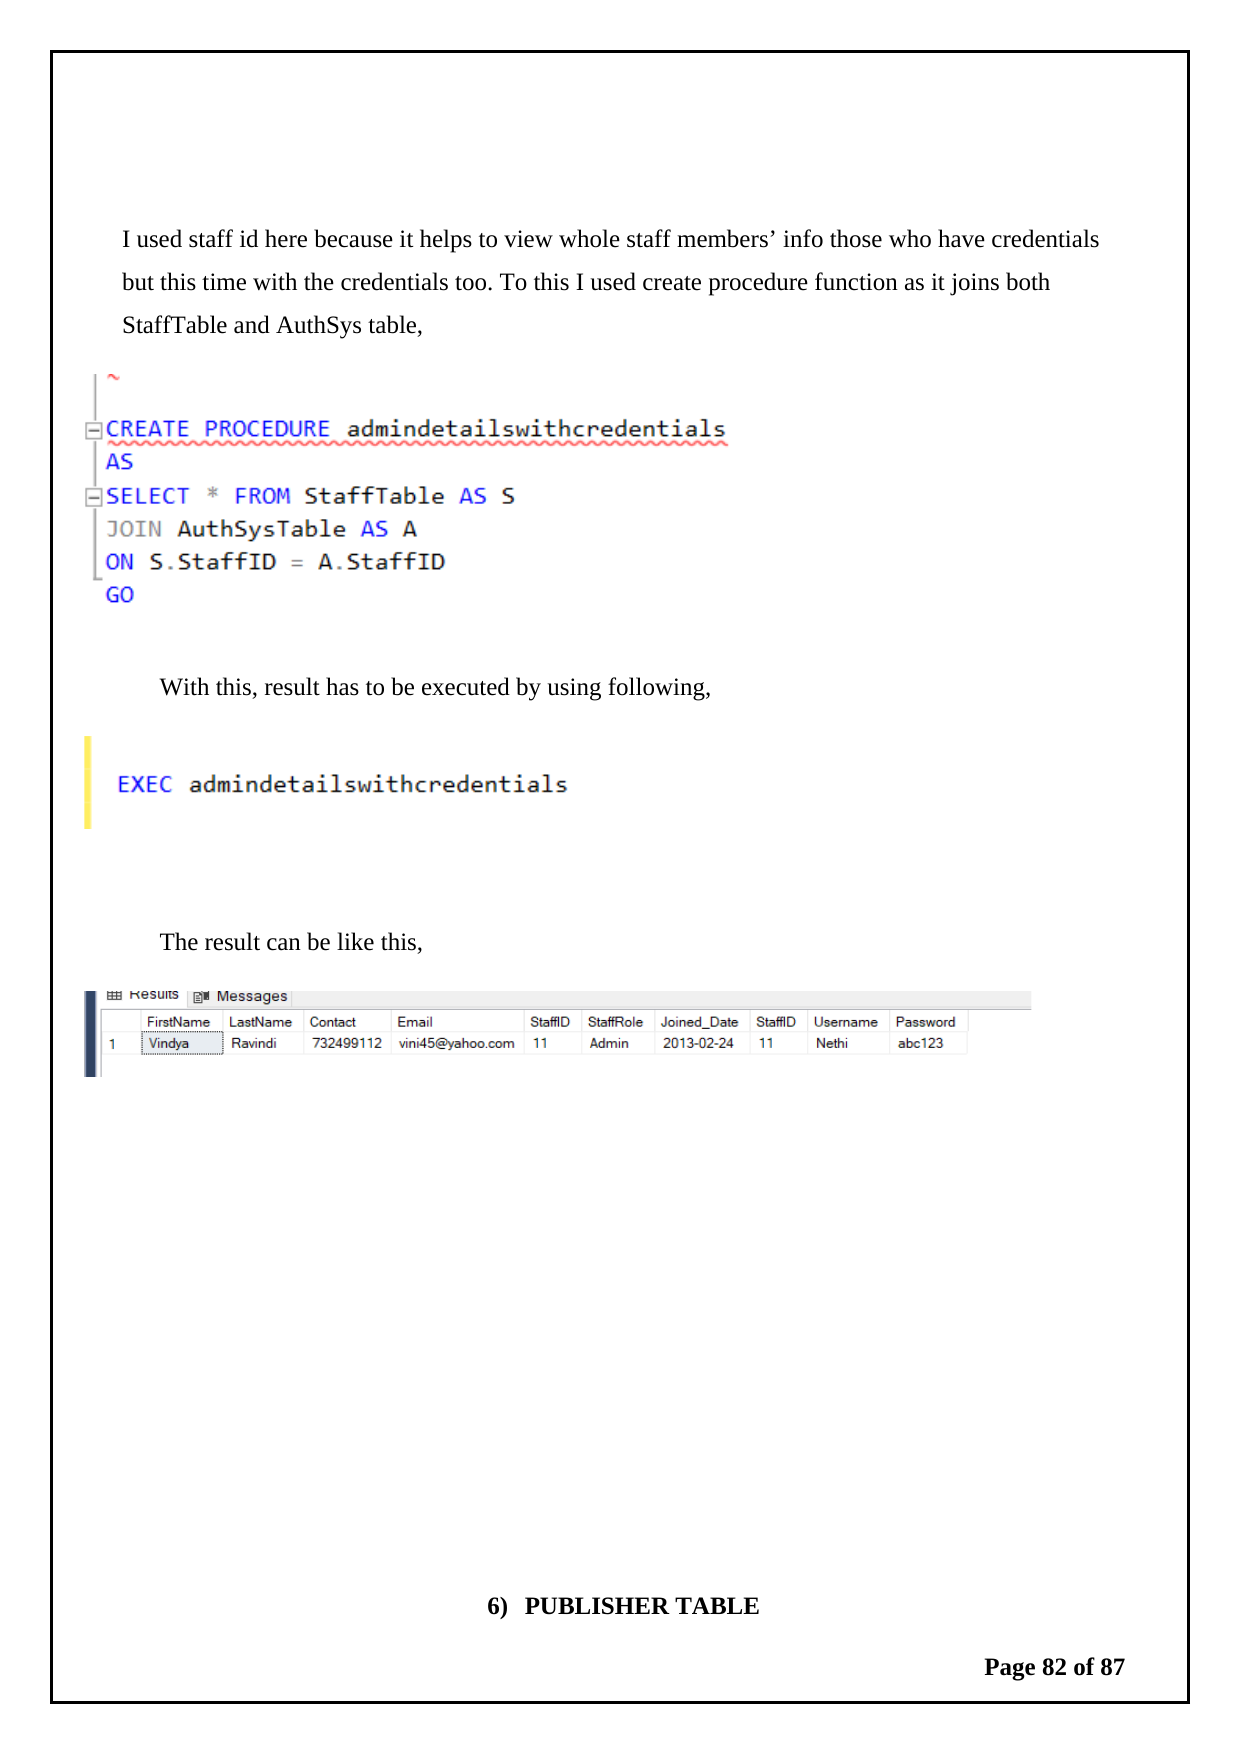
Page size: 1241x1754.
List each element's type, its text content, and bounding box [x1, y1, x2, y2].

text With this, result has to be executed by using following, [84, 672, 1125, 701]
picture [84, 374, 744, 637]
subtitle PUBLISHER TABLE [122, 1591, 1125, 1619]
text The result can be like this, [84, 927, 1125, 956]
picture [84, 736, 622, 829]
text I used staff id here because it helps to view whole staff members’ info those who have credentials but this time with the credentials too. To this I used create procedure function as it joins both StaffTable and AuthSys table, [122, 224, 1125, 339]
picture [84, 991, 1032, 1077]
